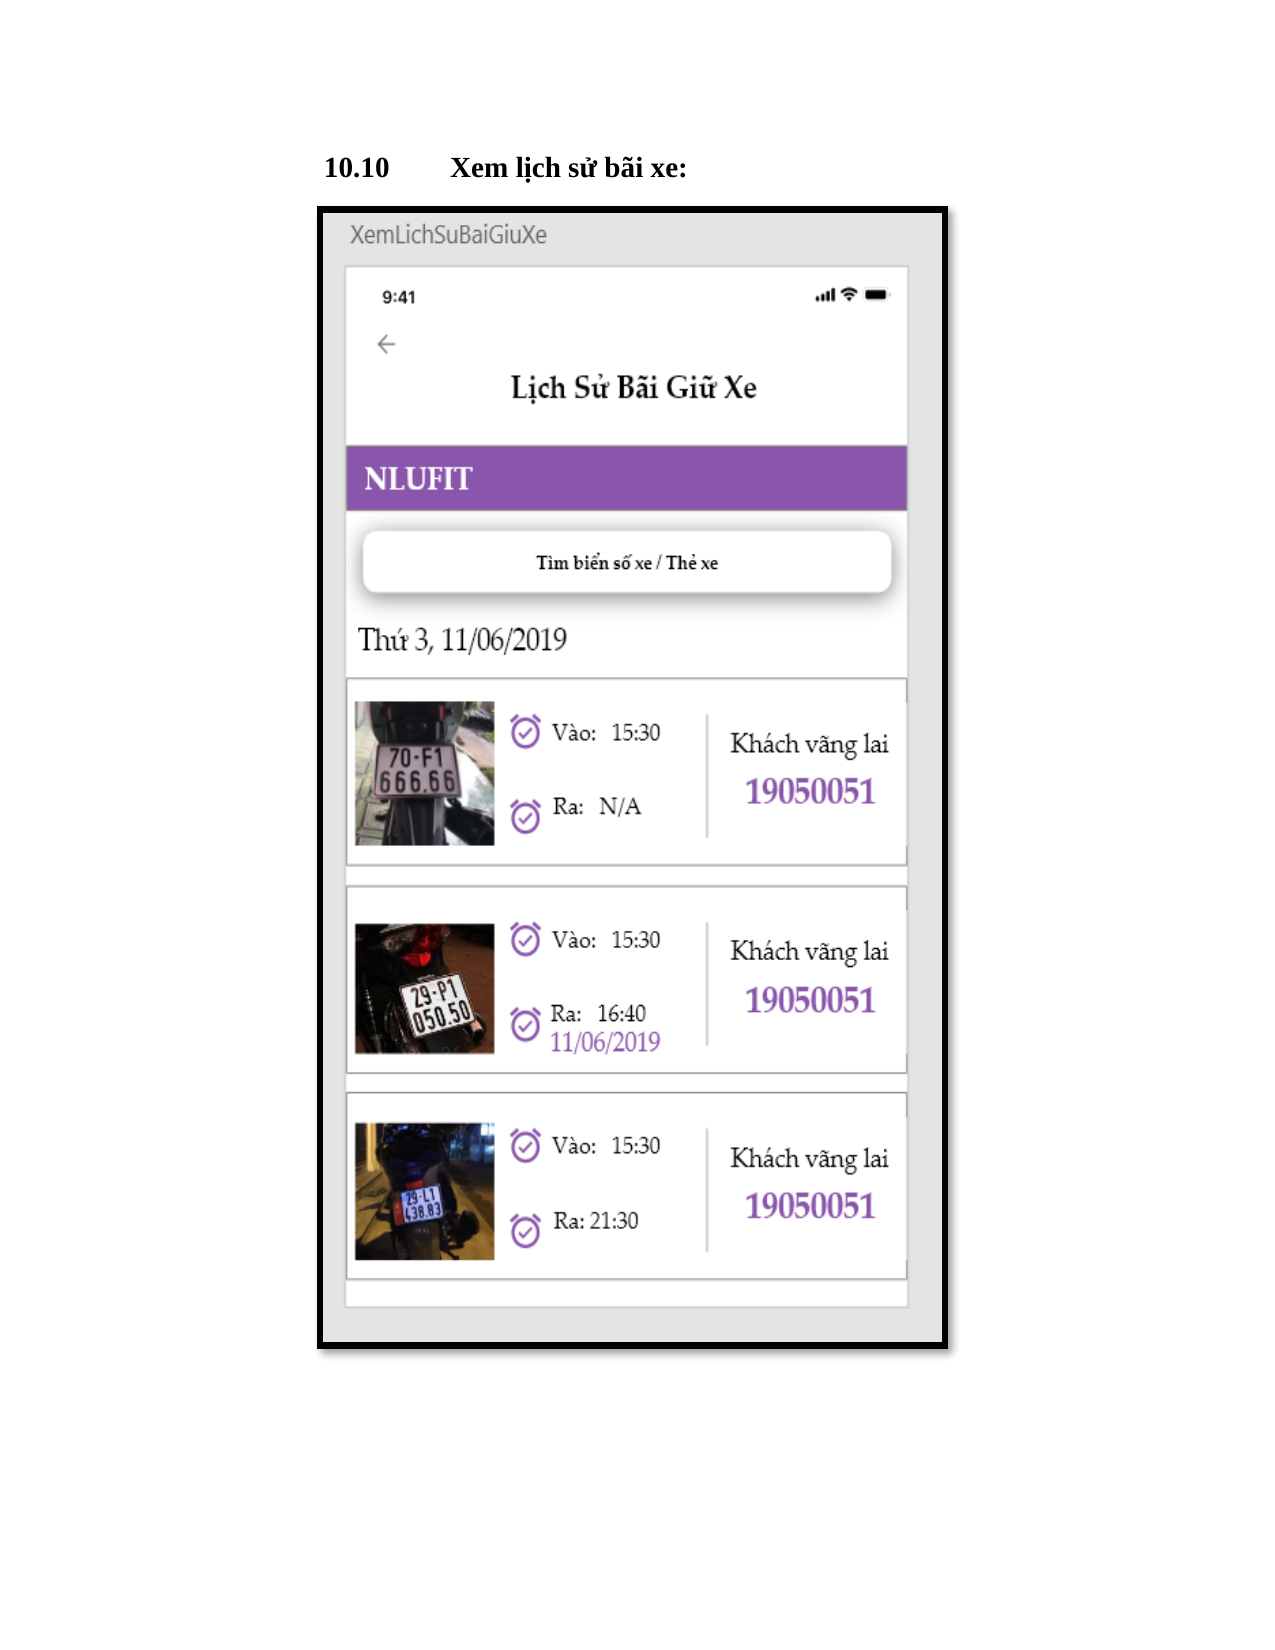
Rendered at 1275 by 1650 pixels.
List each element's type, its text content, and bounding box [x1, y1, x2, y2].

picture [323, 213, 942, 1342]
text Xem lịch sử bãi xe: [300, 150, 1125, 183]
